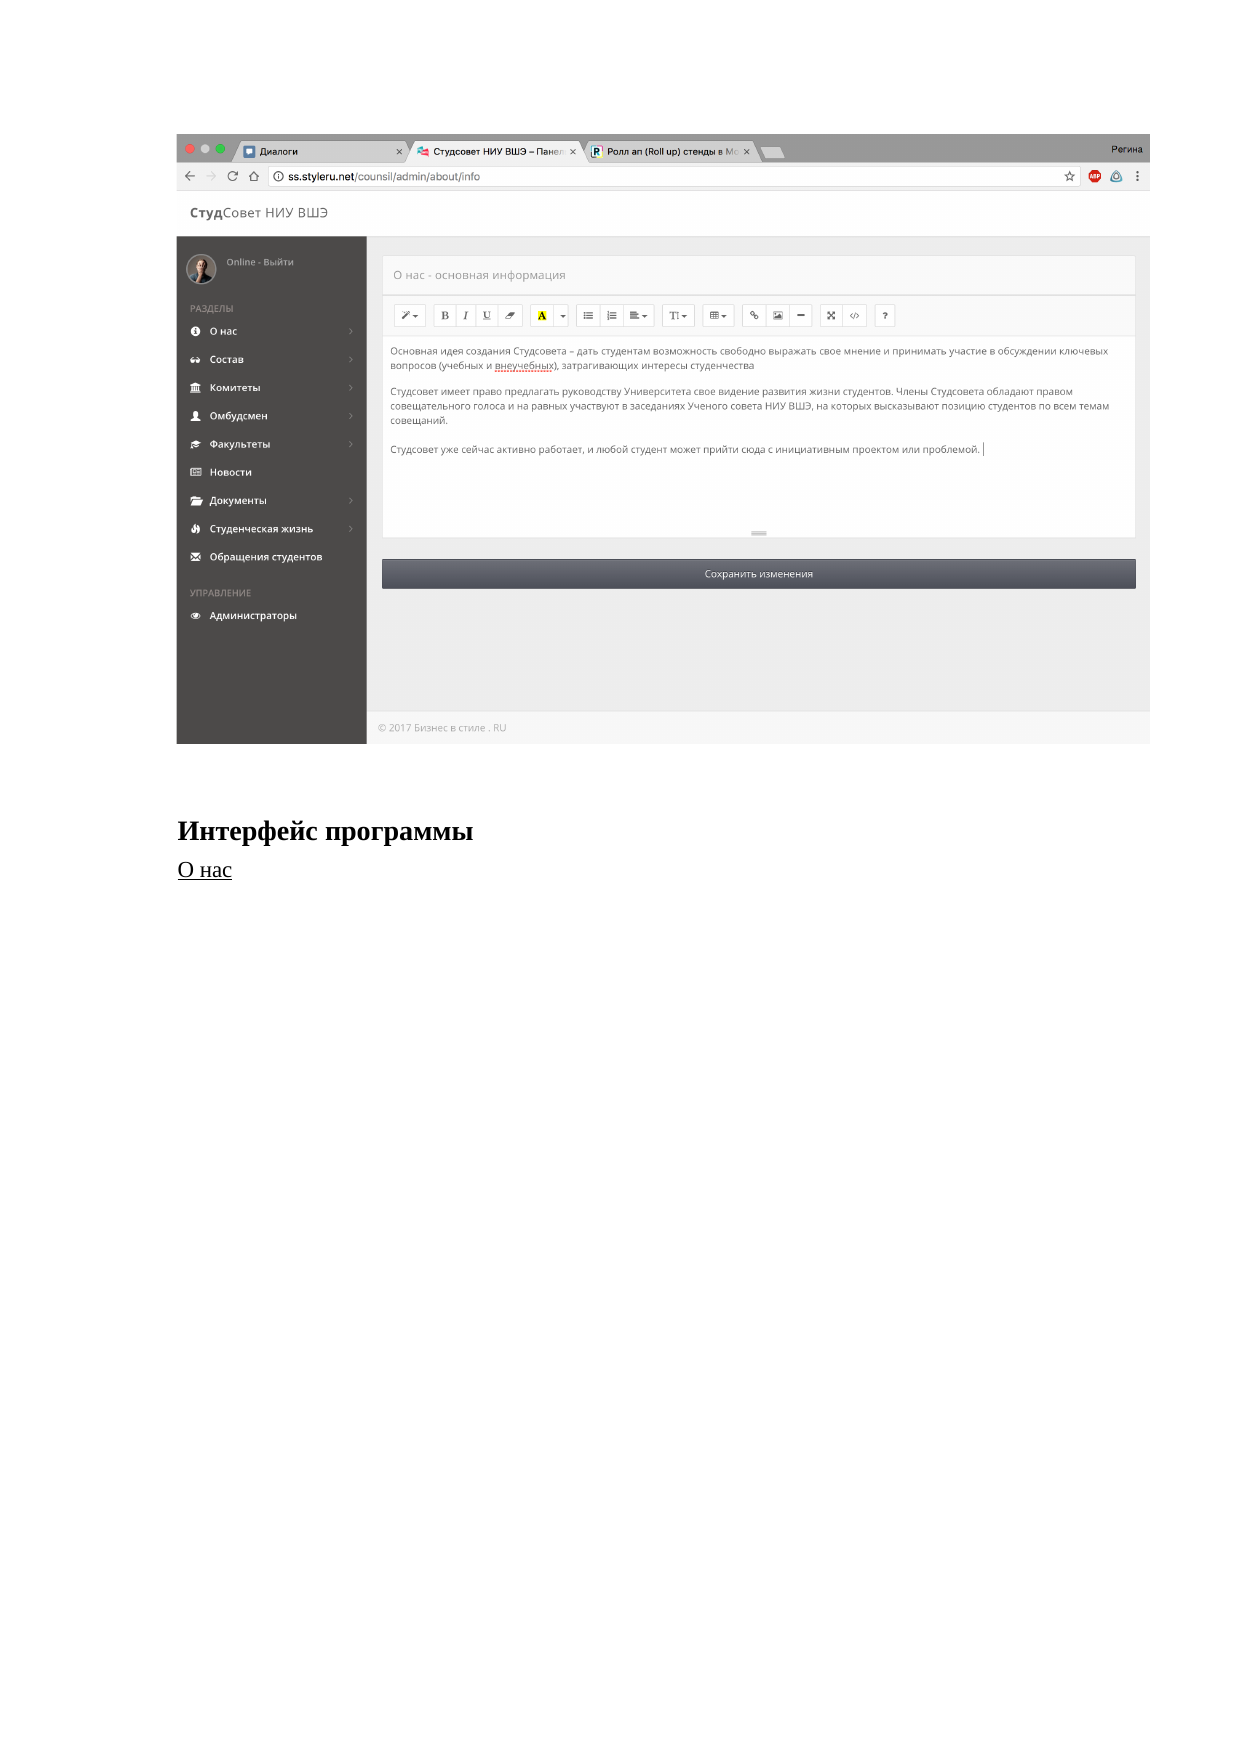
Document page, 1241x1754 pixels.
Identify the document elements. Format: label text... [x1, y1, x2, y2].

text О нас [177, 856, 1152, 883]
picture [176, 134, 1150, 744]
